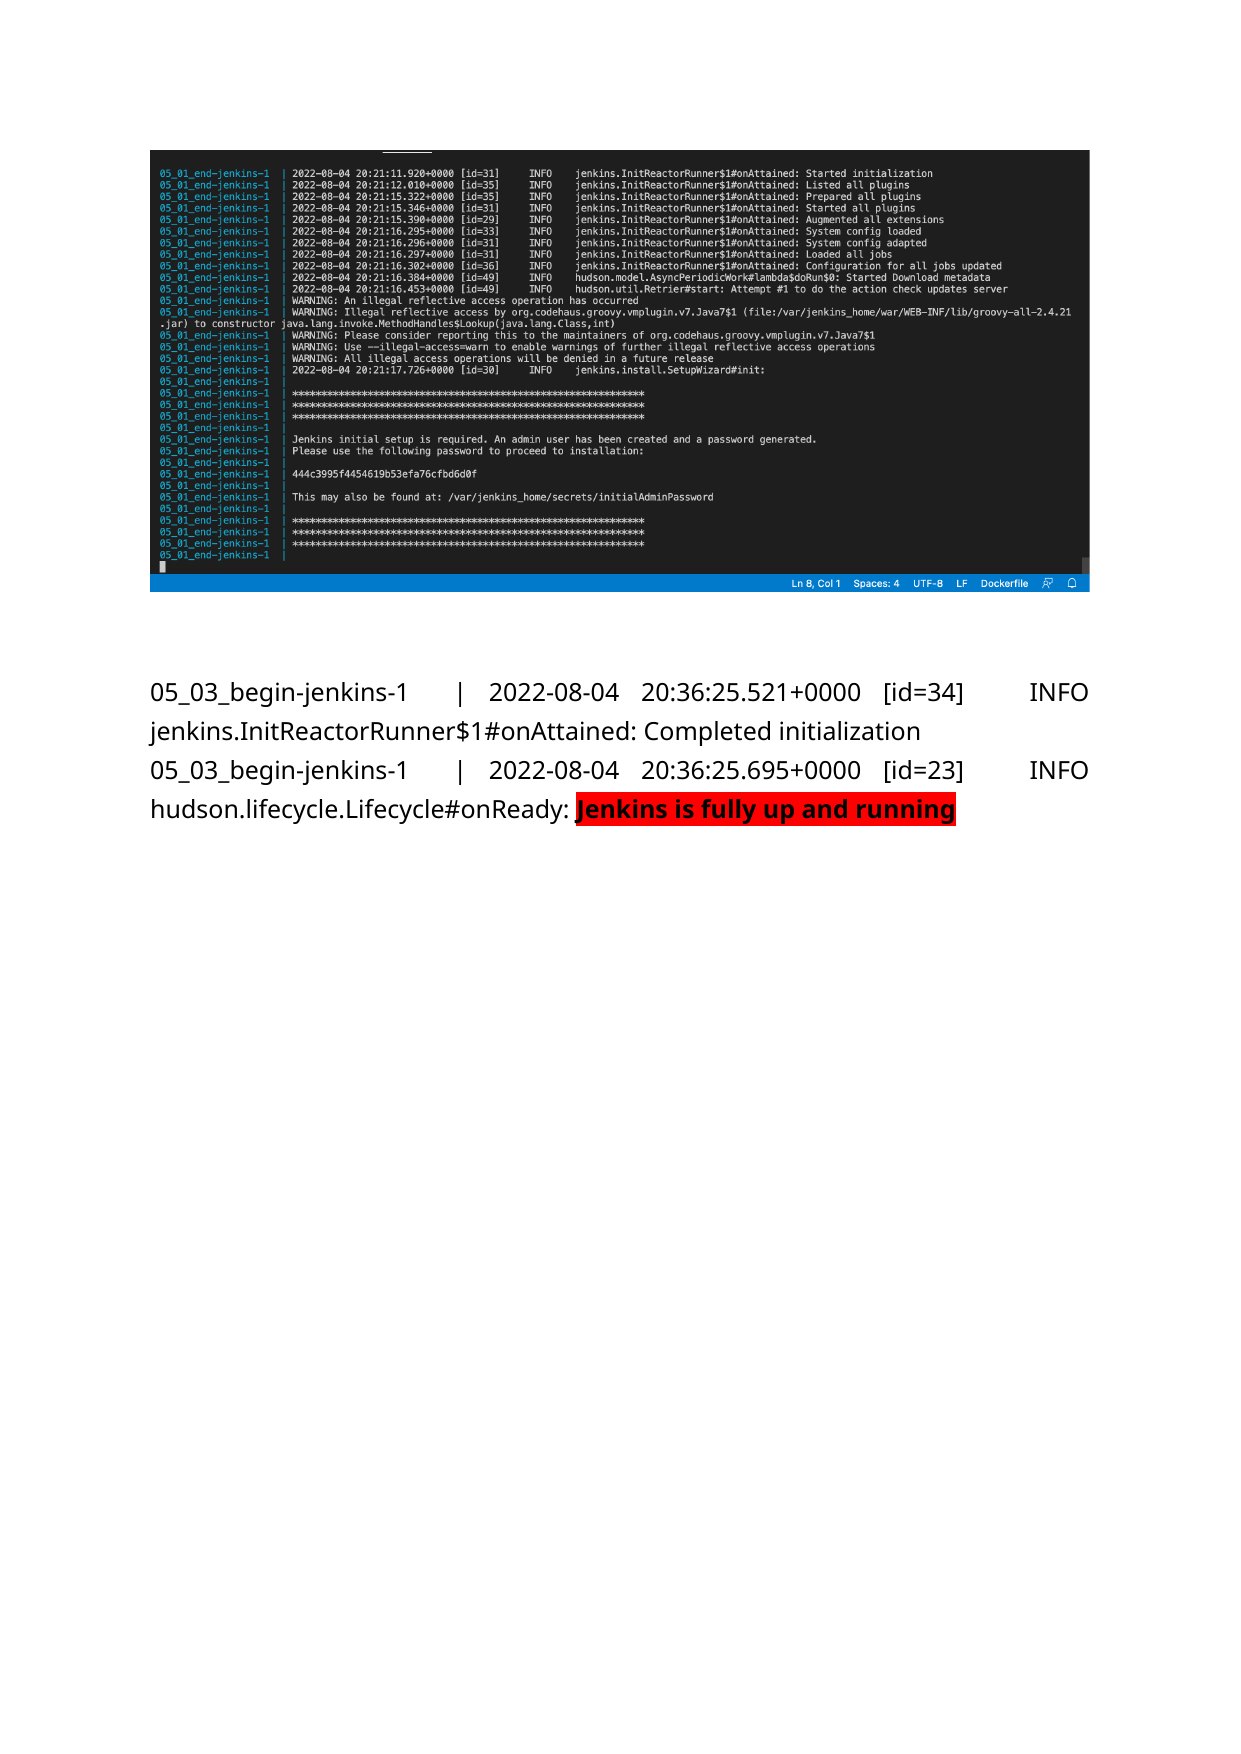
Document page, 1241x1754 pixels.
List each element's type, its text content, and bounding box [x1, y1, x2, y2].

picture [150, 150, 1090, 592]
text 05_03_begin-jenkins-1 | 2022-08-04 20:36:25.695+0000 [id=23] INFO hudson.lifecycle.Lifecycle#onReady: Jenkins is fully up and running [150, 753, 1090, 826]
text 05_03_begin-jenkins-1 | 2022-08-04 20:36:25.521+0000 [id=34] INFO jenkins.InitReactorRunner$1#onAttained: Completed initialization [150, 674, 1090, 748]
